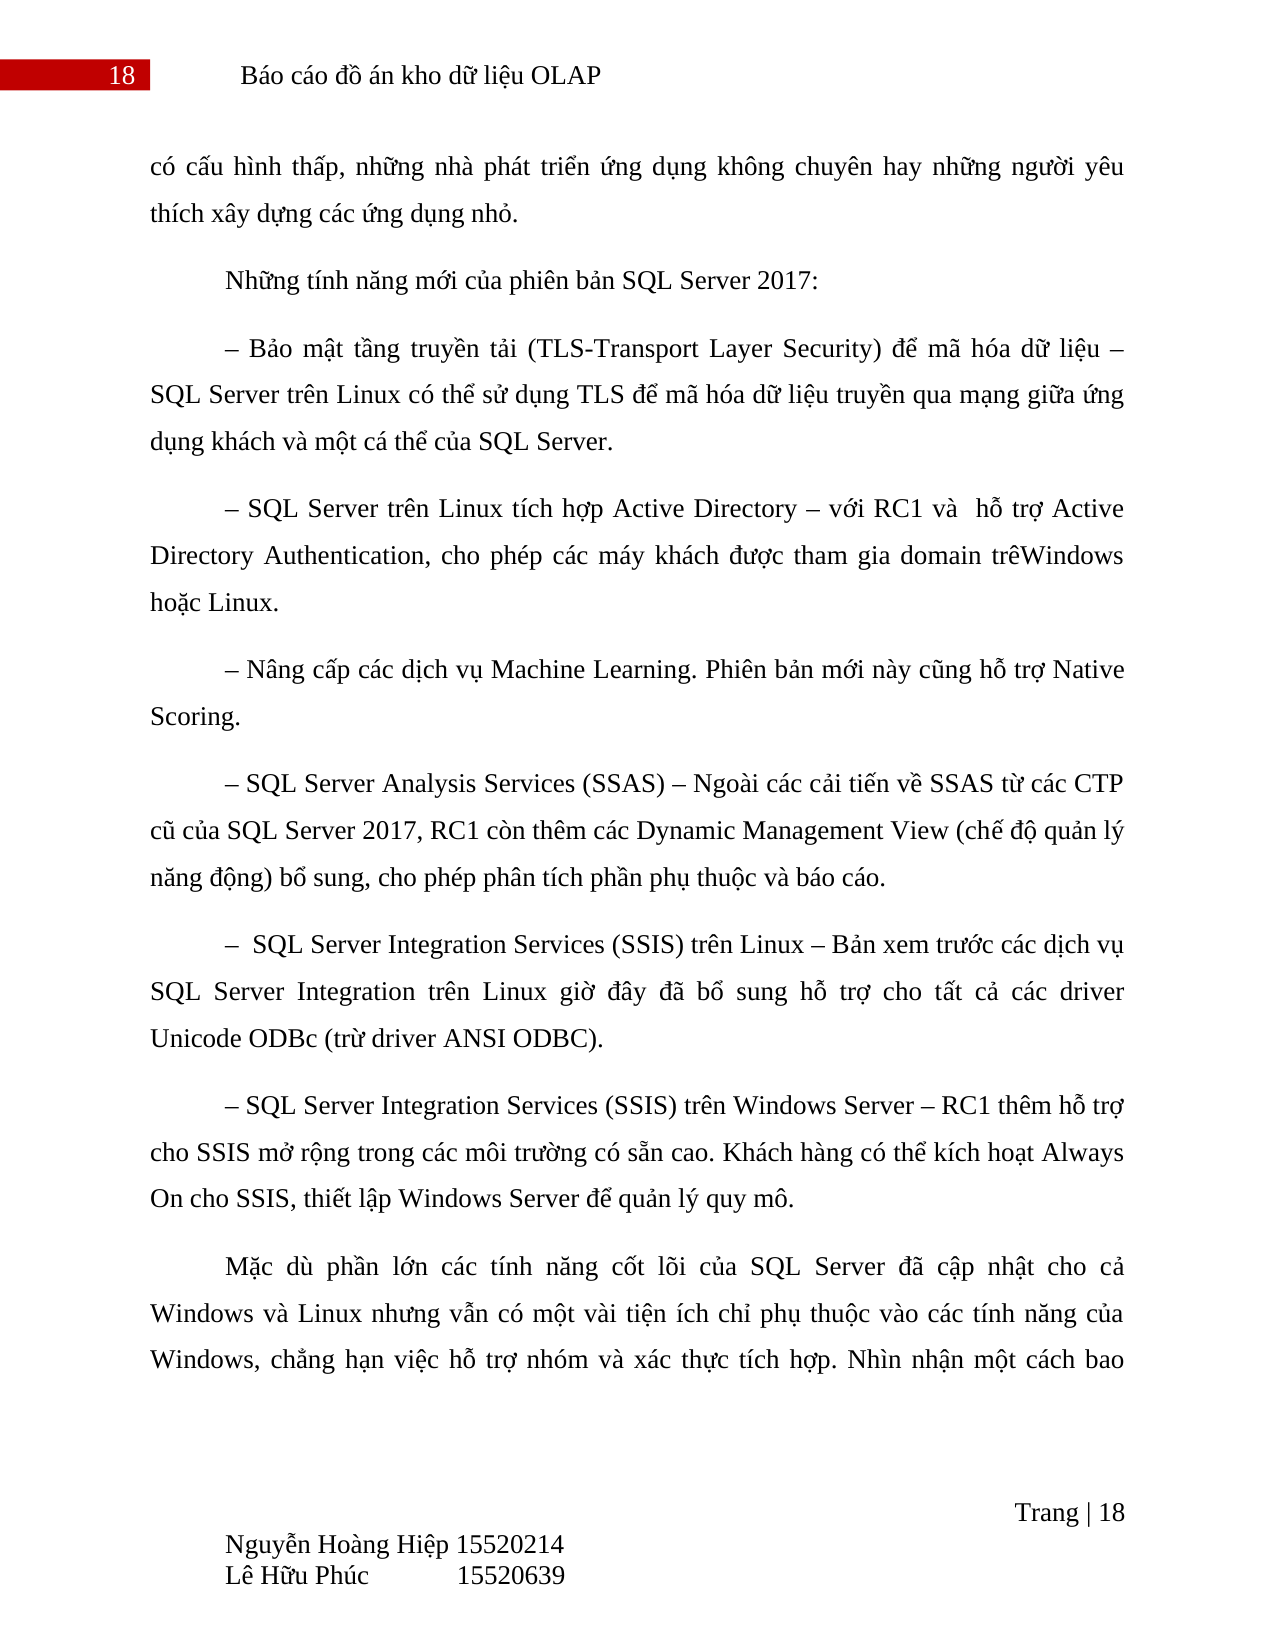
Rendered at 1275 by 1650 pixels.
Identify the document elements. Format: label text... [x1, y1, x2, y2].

text – SQL Server trên Linux tích hợp Active Directory – với RC1 và hỗ trợ Active Directory Authentication, cho phép các máy khách được tham gia domain trêWindows hoặc Linux. [150, 492, 1125, 617]
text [150, 150, 1125, 228]
text – Nâng cấp các dịch vụ Machine Learning. Phiên bản mới này cũng hỗ trợ Native Scoring. [150, 653, 1125, 731]
text – SQL Server Analysis Services (SSAS) – Ngoài các cải tiến về SSAS từ các CTP cũ của SQL Server 2017, RC1 còn thêm các Dynamic Management View (chế độ quản lý năng động) bổ sung, cho phép phân tích phần phụ thuộc và báo cáo. [150, 767, 1125, 892]
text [150, 1250, 1125, 1374]
text – SQL Server Integration Services (SSIS) trên Windows Server – RC1 thêm hỗ trợ cho SSIS mở rộng trong các môi trường có sẵn cao. Khách hàng có thể kích hoạt Always On cho SSIS, thiết lập Windows Server để quản lý quy mô. [150, 1089, 1125, 1214]
text Những tính năng mới của phiên bản SQL Server 2017: [150, 264, 1125, 295]
text – Bảo mật tầng truyền tải (TLS-Transport Layer Security) để mã hóa dữ liệu – SQL Server trên Linux có thể sử dụng TLS để mã hóa dữ liệu truyền qua mạng giữa ứng dụng khách và một cá thể của SQL Server. [150, 332, 1125, 456]
text – SQL Server Integration Services (SSIS) trên Linux – Bản xem trước các dịch vụ SQL Server Integration trên Linux giờ đây đã bổ sung hỗ trợ cho tất cả các driver Unicode ODBc (trừ driver ANSI ODBC). [150, 928, 1125, 1053]
